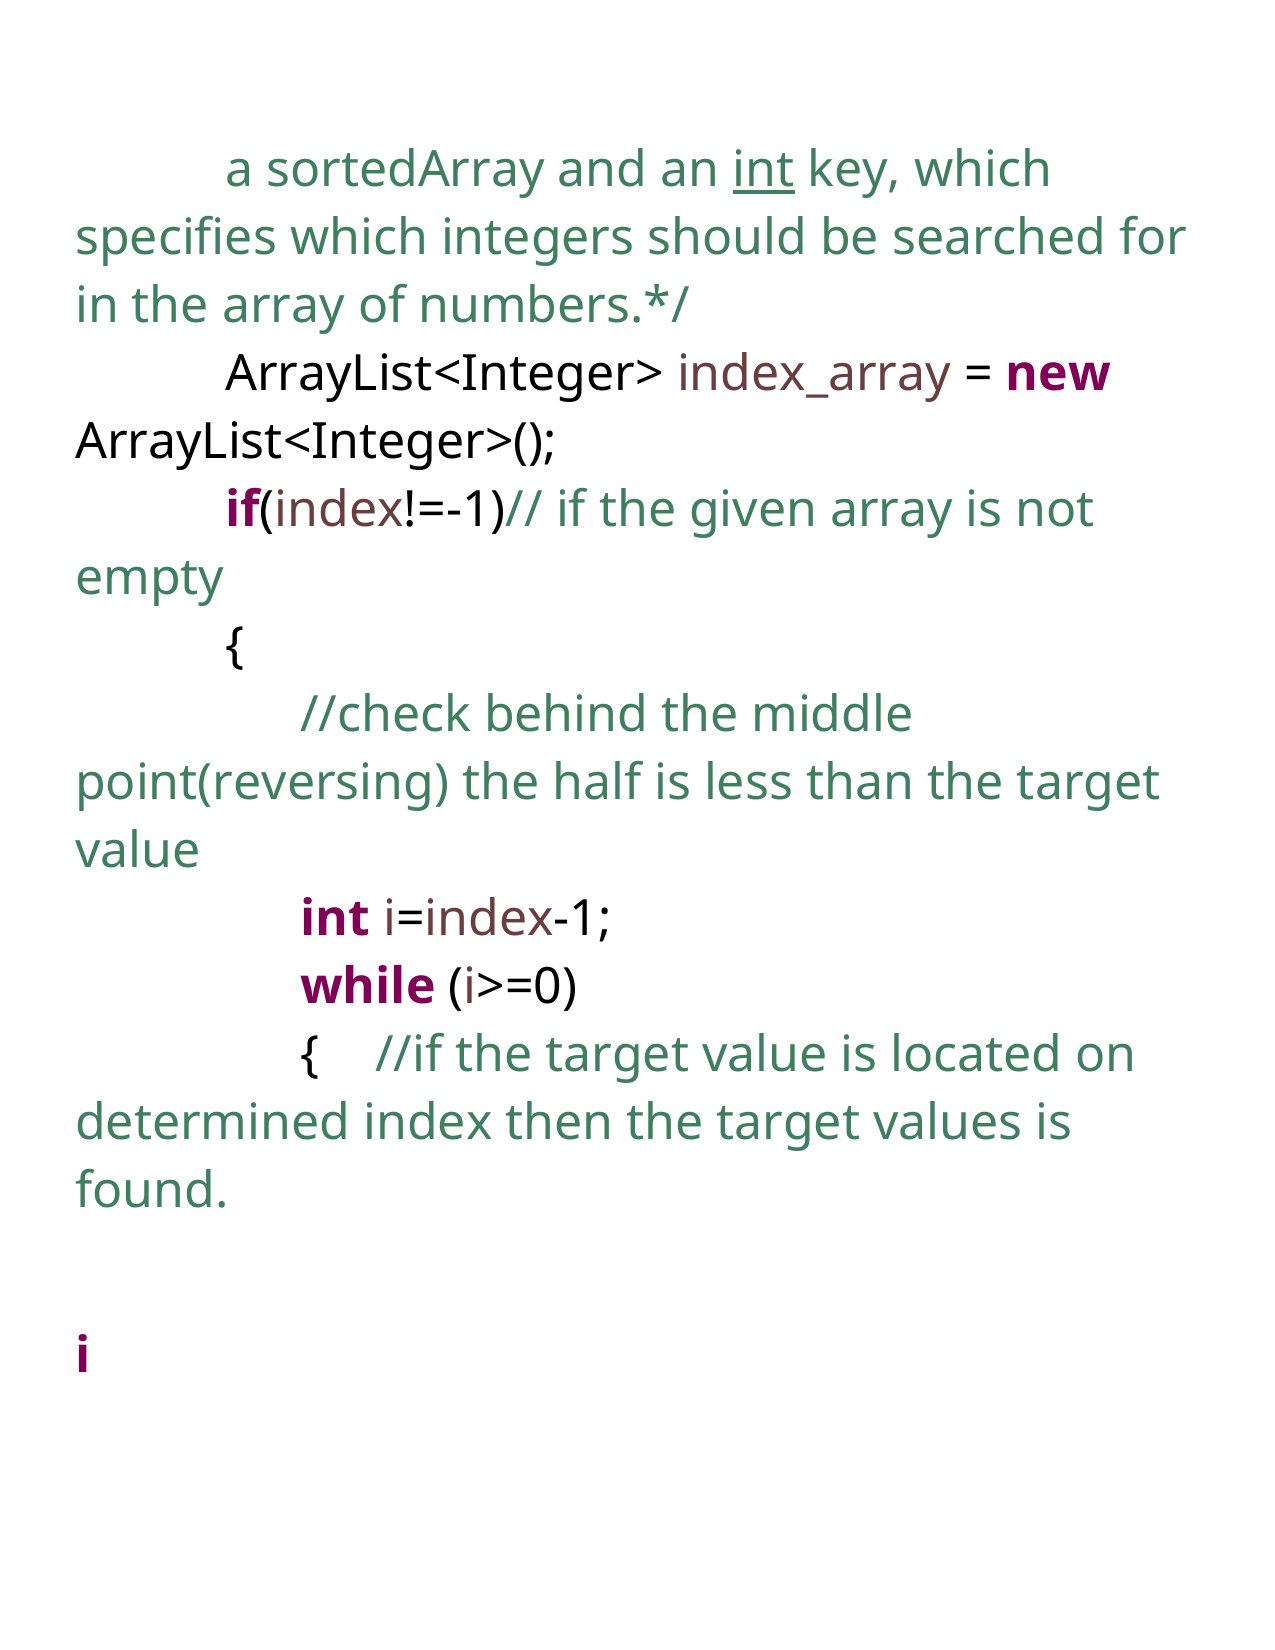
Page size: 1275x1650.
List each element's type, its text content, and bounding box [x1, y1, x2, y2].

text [75, 1222, 1200, 1387]
text //check behind the middle point(reversing) the half is less than the target value [75, 677, 1200, 882]
text ArrayList<Integer> index_array = new ArrayList<Integer>(); [75, 337, 1200, 473]
text if(index!=-1)// if the given array is not empty [75, 473, 1200, 609]
text { //if the target value is located on determined index then the target values is found. [75, 1018, 1200, 1222]
text while (i>=0) [75, 950, 1200, 1018]
text int i=index-1; [75, 882, 1200, 950]
text { [75, 609, 1200, 677]
text a sortedArray and an int key, which specifies which integers should be searched for in the array of numbers.*/ [75, 132, 1200, 337]
